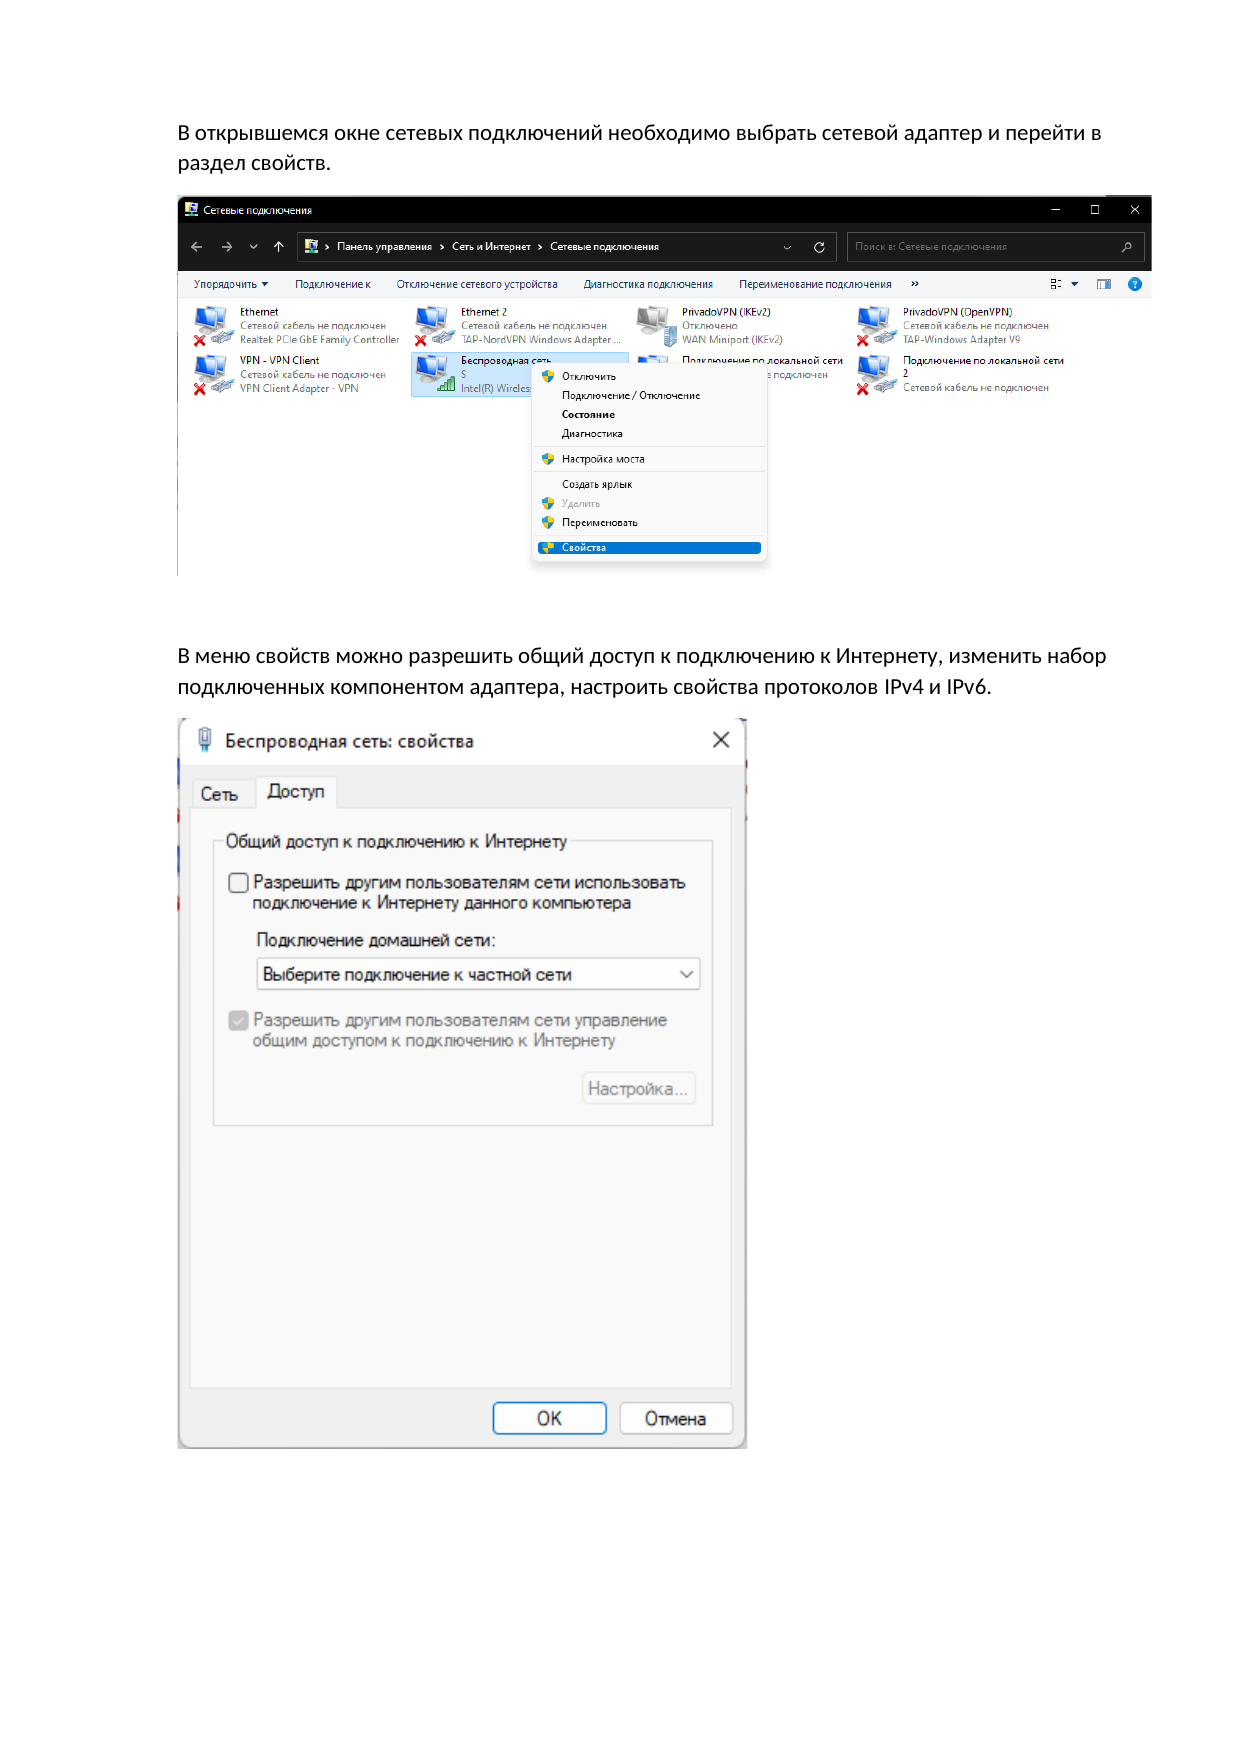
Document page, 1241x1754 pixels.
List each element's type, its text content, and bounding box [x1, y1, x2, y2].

text В открывшемся окне сетевых подключений необходимо выбрать сетевой адаптер и перейти в раздел свойств. [177, 118, 1152, 176]
picture [177, 195, 1152, 576]
text В меню свойств можно разрешить общий доступ к подключению к Интернету, изменить набор подключенных компонентом адаптера, настроить свойства протоколов IPv4 и IPv6. [177, 642, 1152, 700]
picture [177, 718, 748, 1449]
